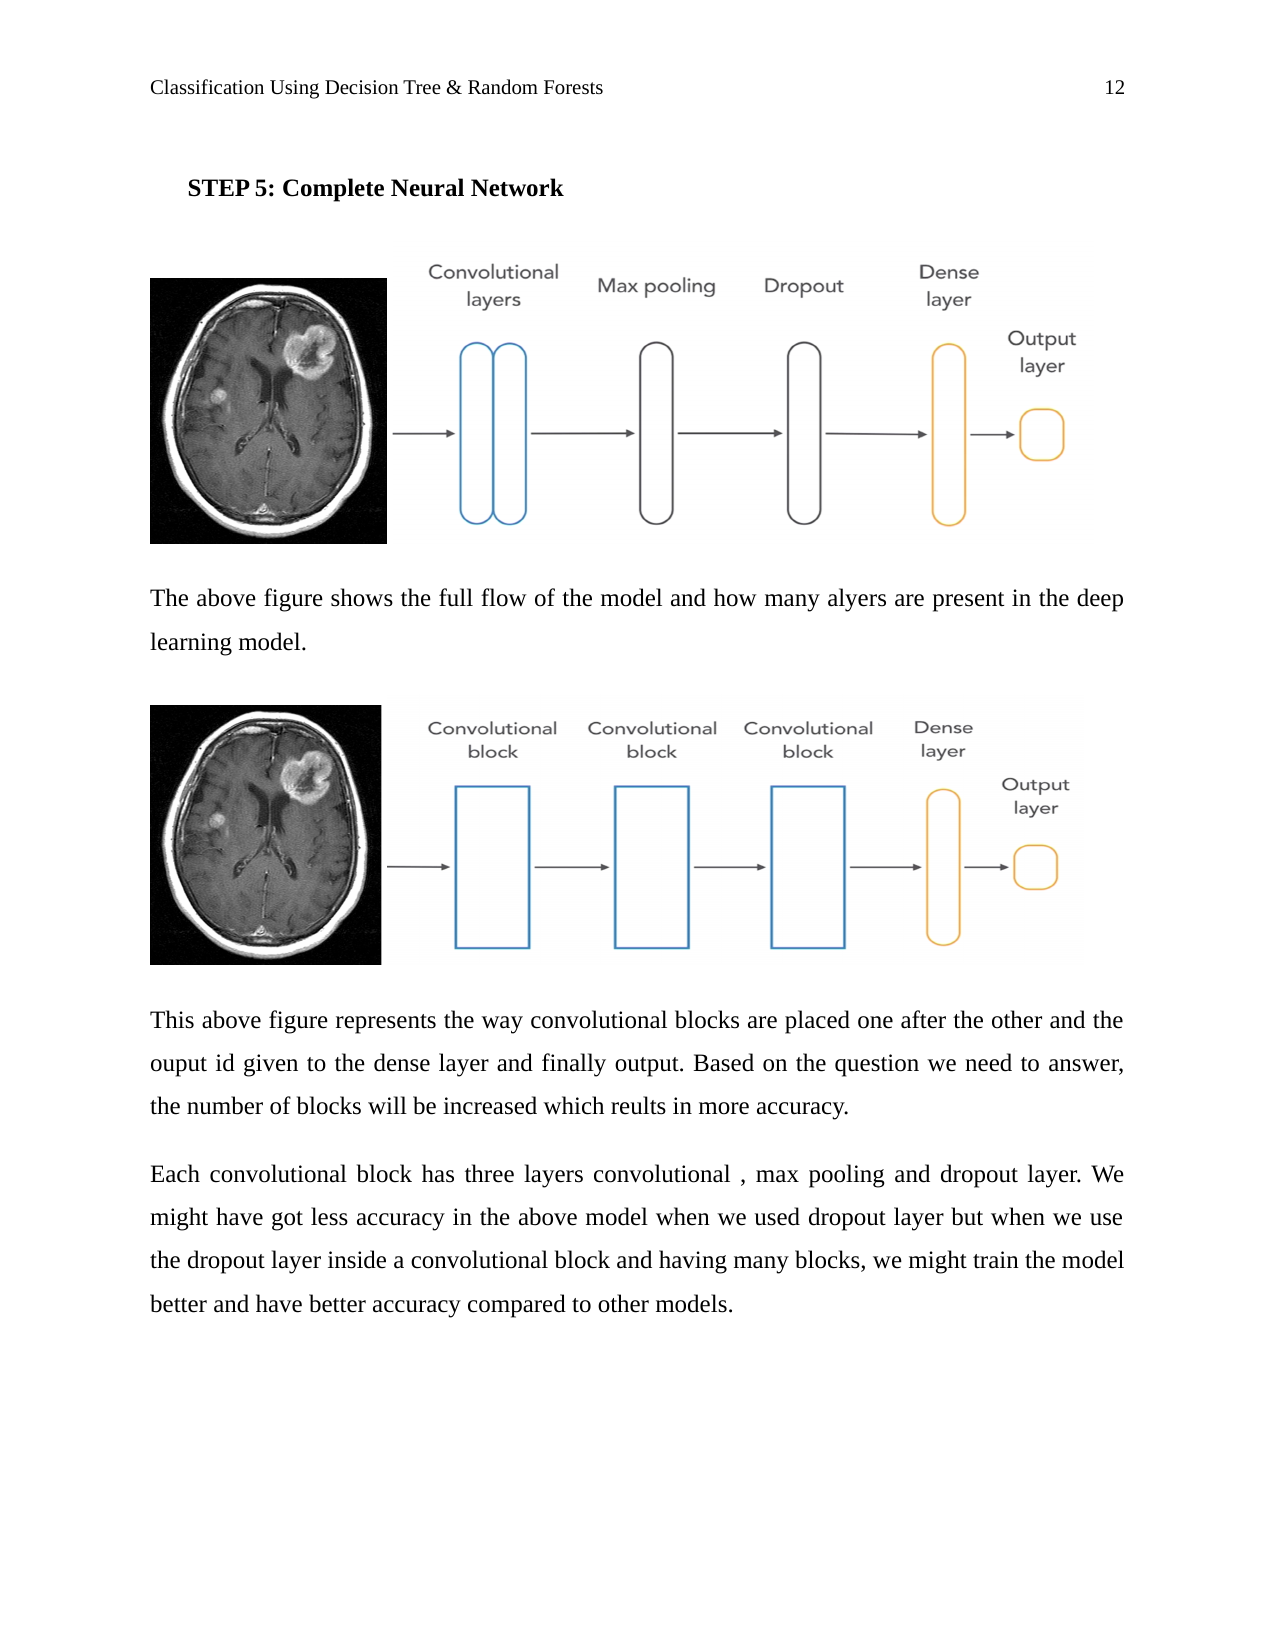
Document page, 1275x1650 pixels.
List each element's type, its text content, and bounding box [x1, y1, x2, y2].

picture [150, 278, 387, 544]
text The above figure shows the full flow of the model and how many alyers are present in the deep learning model. [150, 583, 1125, 655]
picture [392, 240, 1094, 544]
text Each convolutional block has three layers convolutional , max pooling and dropout layer. We might have got less accuracy in the above model when we used dropout layer but when we use the dropout layer inside a convolutional block and having many blocks, we might train the model better and have better accuracy compared to other models. [150, 1159, 1125, 1317]
text STEP 5: Complete Neural Network [150, 173, 1125, 201]
picture [150, 705, 382, 965]
picture [387, 694, 1085, 965]
text This above figure represents the way convolutional blocks are placed one after the other and the ouput id given to the dense layer and finally output. Based on the question we need to answer, the number of blocks will be increased which reults in more accuracy. [150, 1005, 1125, 1120]
